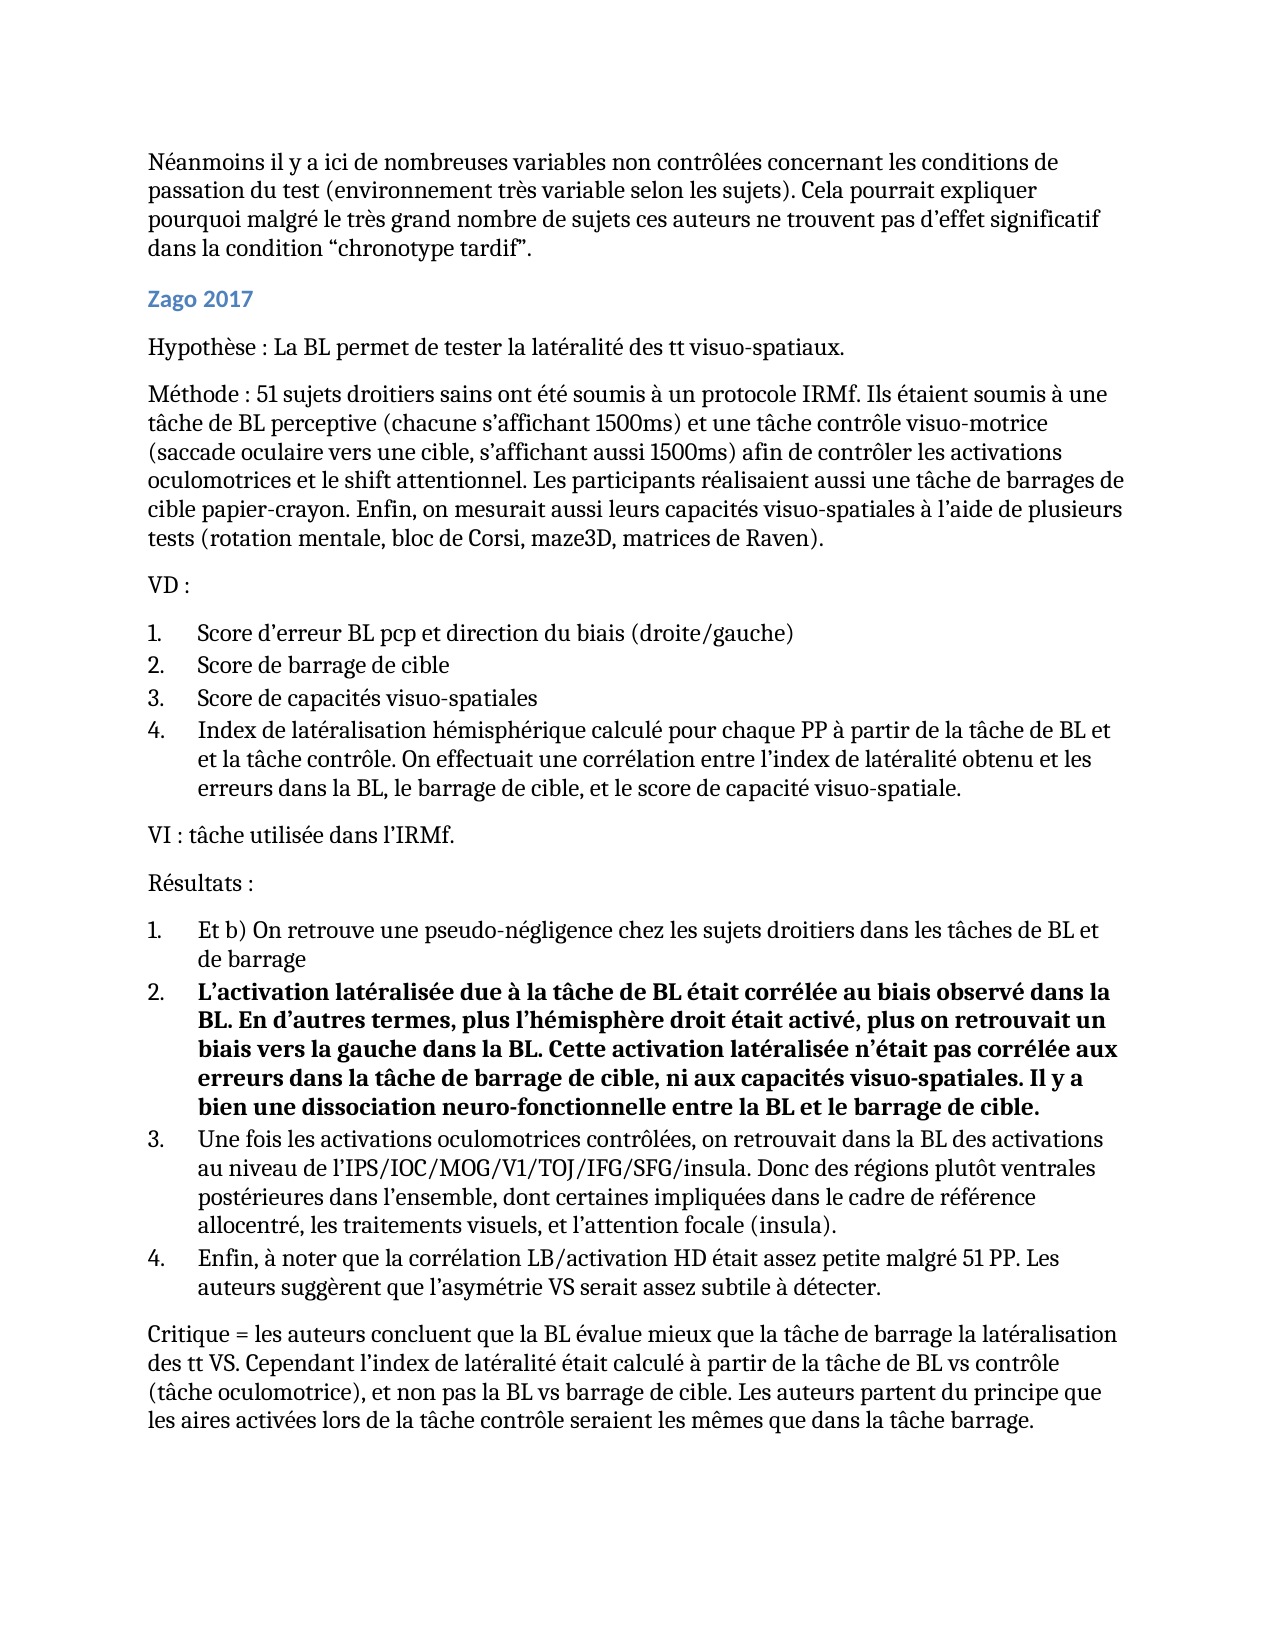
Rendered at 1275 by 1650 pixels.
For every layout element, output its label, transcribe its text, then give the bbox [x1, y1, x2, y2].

list L’activation latéralisée due à la tâche de BL était corrélée au biais observé dans la BL. En d’autres termes, plus l’hémisphère droit était activé, plus on retrouvait un biais vers la gauche dans la BL. Cette activation latéralisée n’était pas corrélée aux erreurs dans la tâche de barrage de cible, ni aux capacités visuo-spatiales. Il y a bien une dissociation neuro-fonctionnelle entre la BL et le barrage de cible. [148, 978, 1127, 1121]
list Index de latéralisation hémisphérique calculé pour chaque PP à partir de la tâche de BL et et la tâche contrôle. On effectuait une corrélation entre l’index de latéralité obtenu et les erreurs dans la BL, le barrage de cible, et le score de capacité visuo-spatiale. [148, 716, 1127, 803]
text VD : [148, 571, 1127, 600]
list Score de capacités visuo-spatiales [148, 684, 1127, 713]
text VI : tâche utilisée dans l’IRMf. [148, 821, 1127, 850]
list Et b) On retrouve une pseudo-négligence chez les sujets droitiers dans les tâches de BL et de barrage [148, 916, 1127, 974]
list Score d’erreur BL pcp et direction du biais (droite/gauche) [148, 619, 1127, 648]
list Score de barrage de cible [148, 651, 1127, 680]
subtitle Zago 2017 [148, 283, 1127, 314]
text Néanmoins il y a ici de nombreuses variables non contrôlées concernant les conditions de passation du test (environnement très variable selon les sujets). Cela pourrait expliquer pourquoi malgré le très grand nombre de sujets ces auteurs ne trouvent pas d’effet significatif dans la condition “chronotype tardif”. [148, 148, 1127, 263]
text Résultats : [148, 869, 1127, 898]
text Hypothèse : La BL permet de tester la latéralité des tt visuo-spatiaux. [148, 333, 1127, 361]
text Méthode : 51 sujets droitiers sains ont été soumis à un protocole IRMf. Ils étaient soumis à une tâche de BL perceptive (chacune s’affichant 1500ms) et une tâche contrôle visuo-motrice (saccade oculaire vers une cible, s’affichant aussi 1500ms) afin de contrôler les activations oculomotrices et le shift attentionnel. Les participants réalisaient aussi une tâche de barrages de cible papier-crayon. Enfin, on mesurait aussi leurs capacités visuo-spatiales à l’aide de plusieurs tests (rotation mentale, bloc de Corsi, maze3D, matrices de Raven). [148, 380, 1127, 553]
list Une fois les activations oculomotrices contrôlées, on retrouvait dans la BL des activations au niveau de l’IPS/IOC/MOG/V1/TOJ/IFG/SFG/insula. Donc des régions plutôt ventrales postérieures dans l’ensemble, dont certaines impliquées dans le cadre de référence allocentré, les traitements visuels, et l’attention focale (insula). [148, 1125, 1127, 1240]
text Critique = les auteurs concluent que la BL évalue mieux que la tâche de barrage la latéralisation des tt VS. Cependant l’index de latéralité était calculé à partir de la tâche de BL vs contrôle (tâche oculomotrice), et non pas la BL vs barrage de cible. Les auteurs partent du principe que les aires activées lors de la tâche contrôle seraient les mêmes que dans la tâche barrage. [148, 1320, 1127, 1435]
list Enfin, à noter que la corrélation LB/activation HD était assez petite malgré 51 PP. Les auteurs suggèrent que l’asymétrie VS serait assez subtile à détecter. [148, 1244, 1127, 1301]
